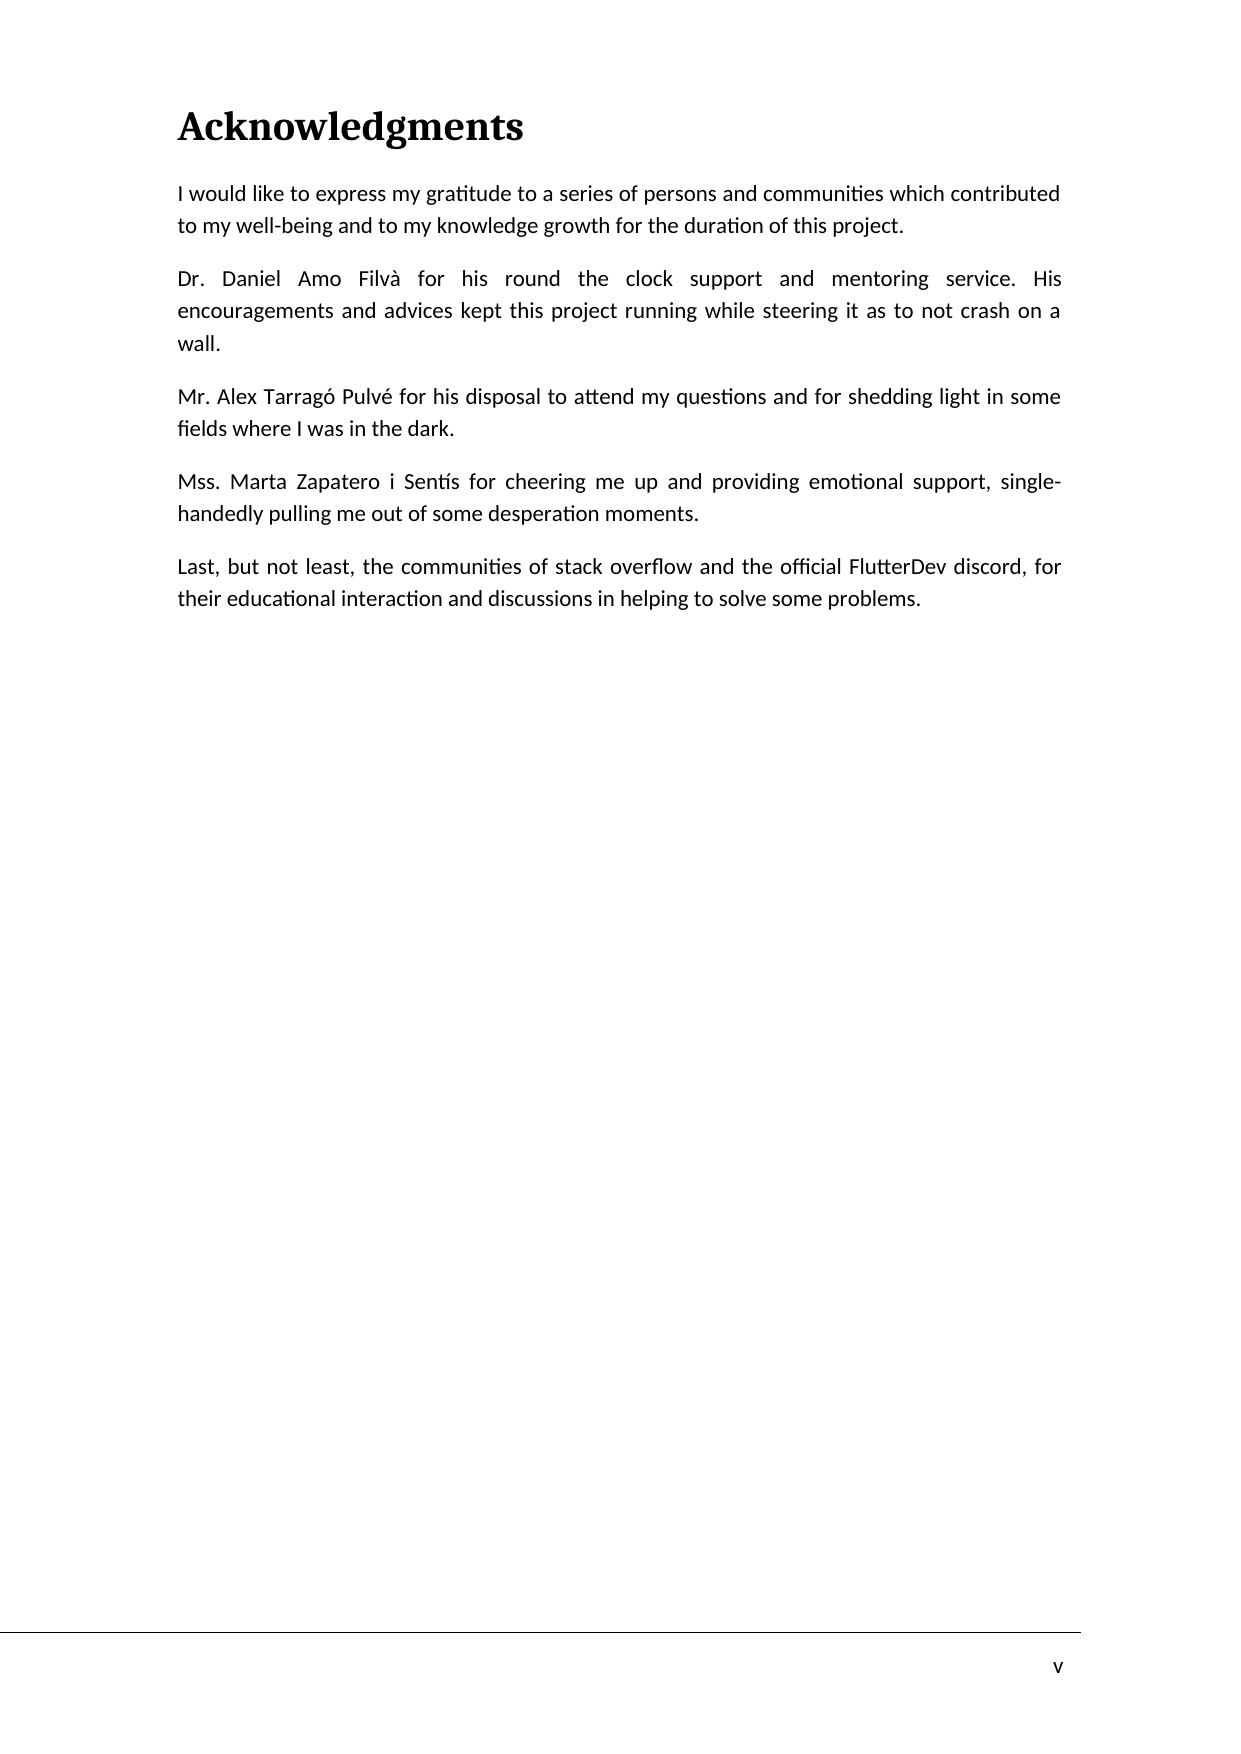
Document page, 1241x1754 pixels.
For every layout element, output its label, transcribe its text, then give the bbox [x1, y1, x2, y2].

text Acknowledgments [177, 103, 1063, 151]
text I would like to express my gratitude to a series of persons and communities which contributed to my well-being and to my knowledge growth for the duration of this project. [177, 179, 1063, 239]
text Mr. Alex Tarragó Pulvé for his disposal to attend my questions and for shedding light in some fields where I was in the dark. [177, 382, 1063, 442]
text Dr. Daniel Amo Filvà for his round the clock support and mentoring service. His encouragements and advices kept this project running while steering it as to not crash on a wall. [177, 264, 1063, 357]
text Last, but not least, the communities of stack overflow and the official FlutterDev discord, for their educational interaction and discussions in helping to solve some problems. [177, 552, 1063, 612]
text Mss. Marta Zapatero i Sentís for cheering me up and providing emotional support, single-handedly pulling me out of some desperation moments. [177, 467, 1063, 527]
